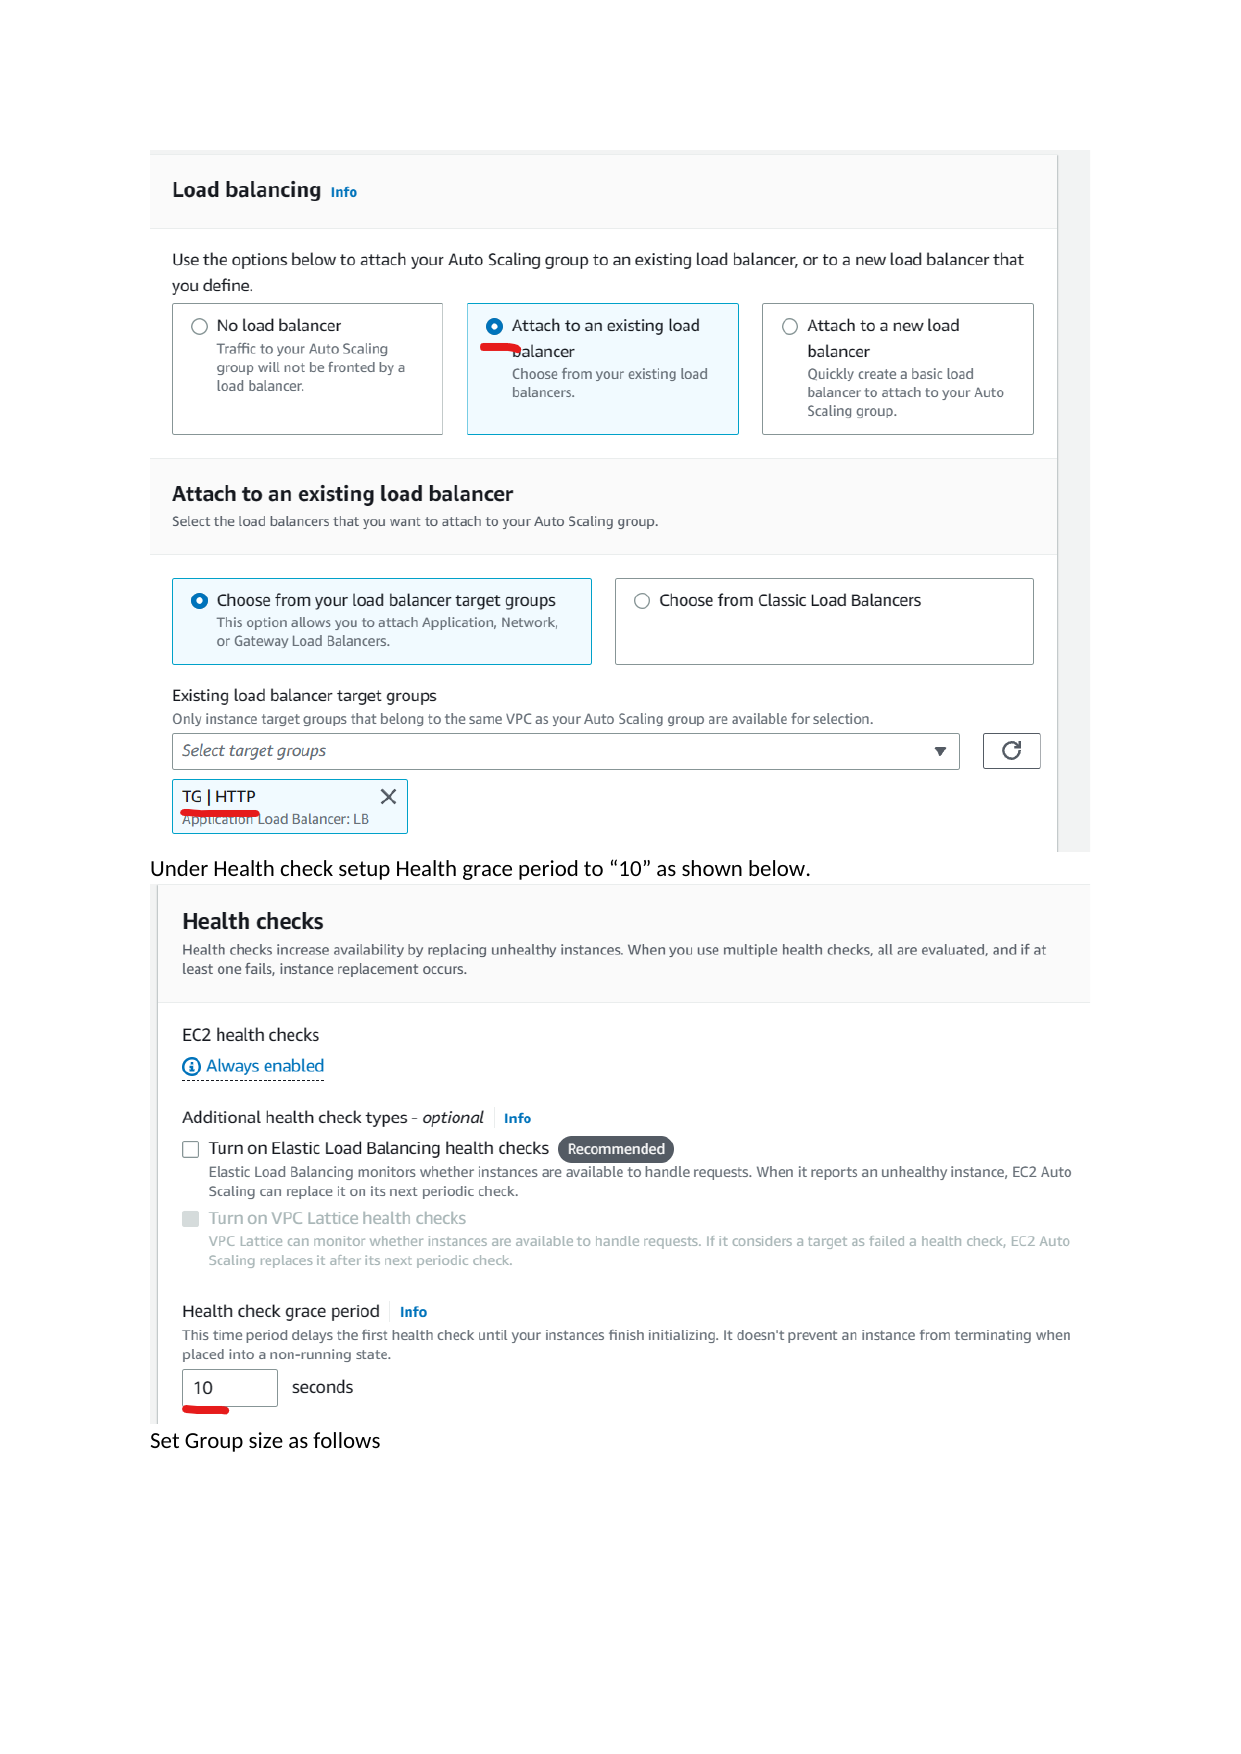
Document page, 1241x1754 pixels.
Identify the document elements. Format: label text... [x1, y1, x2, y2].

text Under Load balancing section Select “Attach to existing Load Balancer” and search for the target group which was recently created. Under Health check setup Health grace period to “10” as shown below. Set Group size as follows Set Scaling policy as “Target tracking scaling policy” Set target value as 80. Set instance need to 10 seconds Scroll down and click on Next. You will receive a “Add notifications” page . [150, 1424, 1090, 1454]
picture [150, 884, 1091, 1424]
text Under Load balancing section Select “Attach to existing Load Balancer” and search for the target group which was recently created. Under Health check setup Health grace period to “10” as shown below. Set Group size as follows Set Scaling policy as “Target tracking scaling policy” Set target value as 80. Set instance need to 10 seconds Scroll down and click on Next. You will receive a “Add notifications” page . [150, 852, 1090, 884]
picture [150, 150, 1091, 852]
